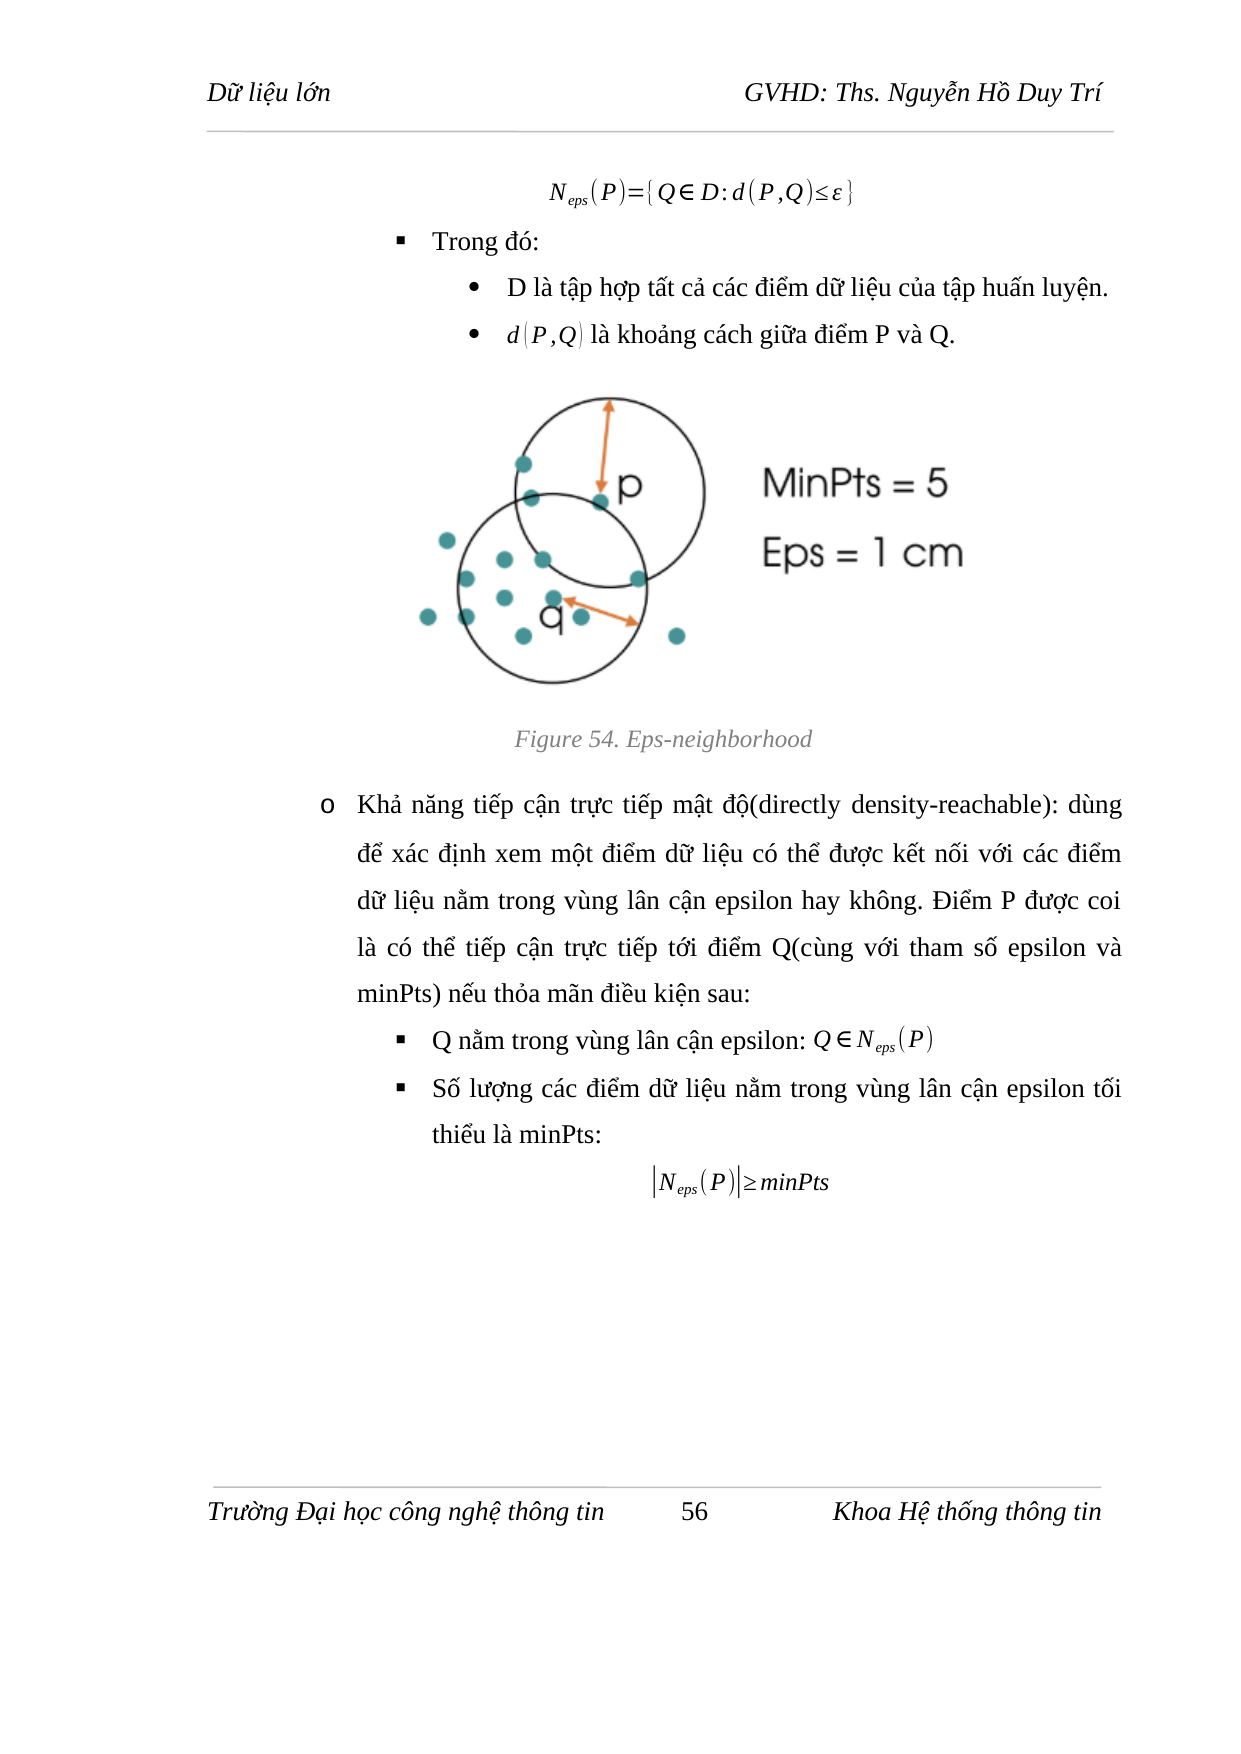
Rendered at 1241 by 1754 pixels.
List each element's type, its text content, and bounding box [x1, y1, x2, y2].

list Số lượng các điểm dữ liệu nằm trong vùng lân cận epsilon tối thiểu là minPts: [394, 1072, 1122, 1150]
text Figure 54. Eps-neighborhood [207, 724, 1122, 753]
list Khả năng tiếp cận trực tiếp mật độ(directly density-reachable): dùng để xác định xem một điểm dữ liệu có thể được kết nối với các điểm dữ liệu nằm trong vùng lân cận epsilon hay không. Điểm P được coi là có thể tiếp cận trực tiếp tới điểm Q(cùng với tham số epsilon và minPts) nếu thỏa mãn điều kiện sau: [319, 788, 1122, 1009]
list là khoảng cách giữa điểm P và Q. [469, 318, 1122, 353]
list D là tập hợp tất cả các điểm dữ liệu của tập huấn luyện. [469, 272, 1122, 303]
list Trong đó: [394, 225, 1122, 256]
list Q nằm trong vùng lân cận epsilon: [394, 1024, 1122, 1056]
picture [407, 368, 997, 709]
